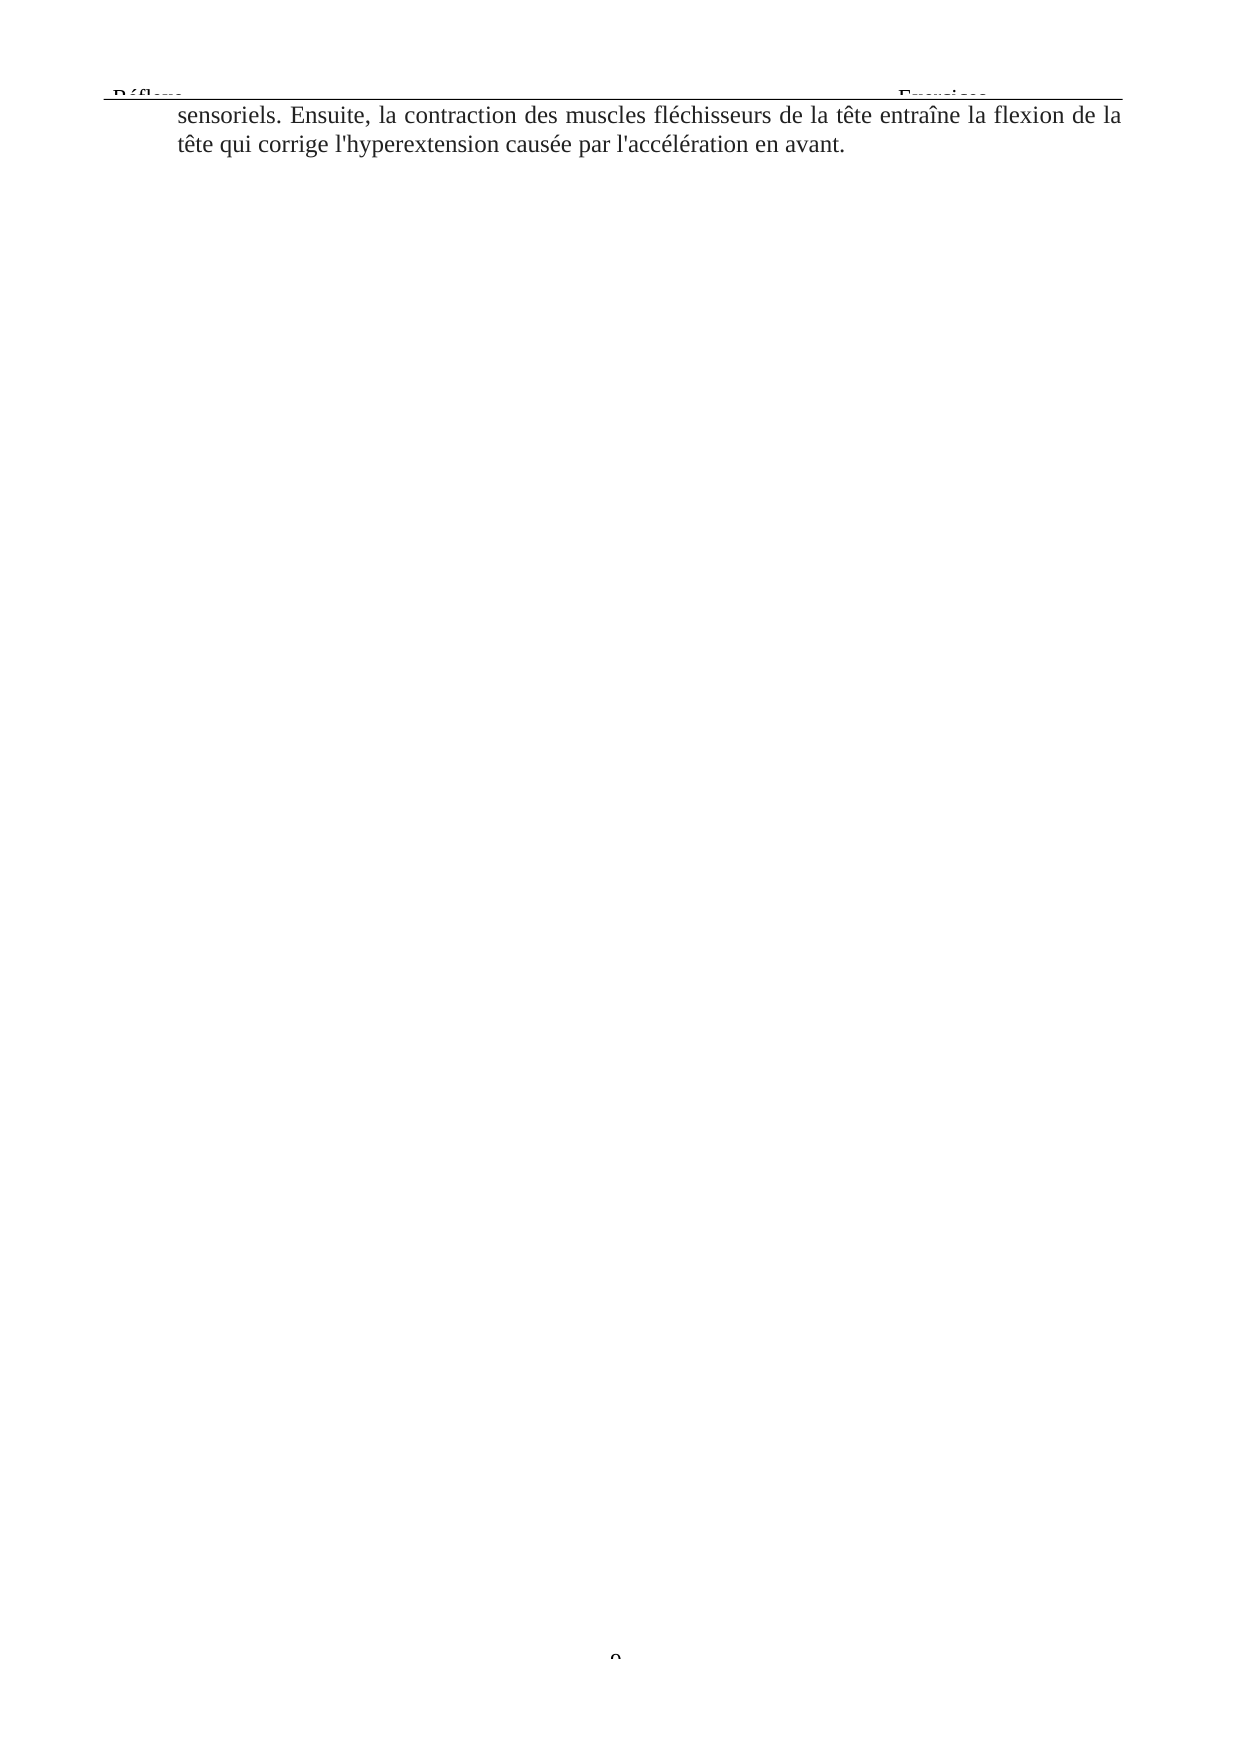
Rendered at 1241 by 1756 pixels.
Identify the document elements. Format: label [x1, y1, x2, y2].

list [140, 100, 1122, 157]
